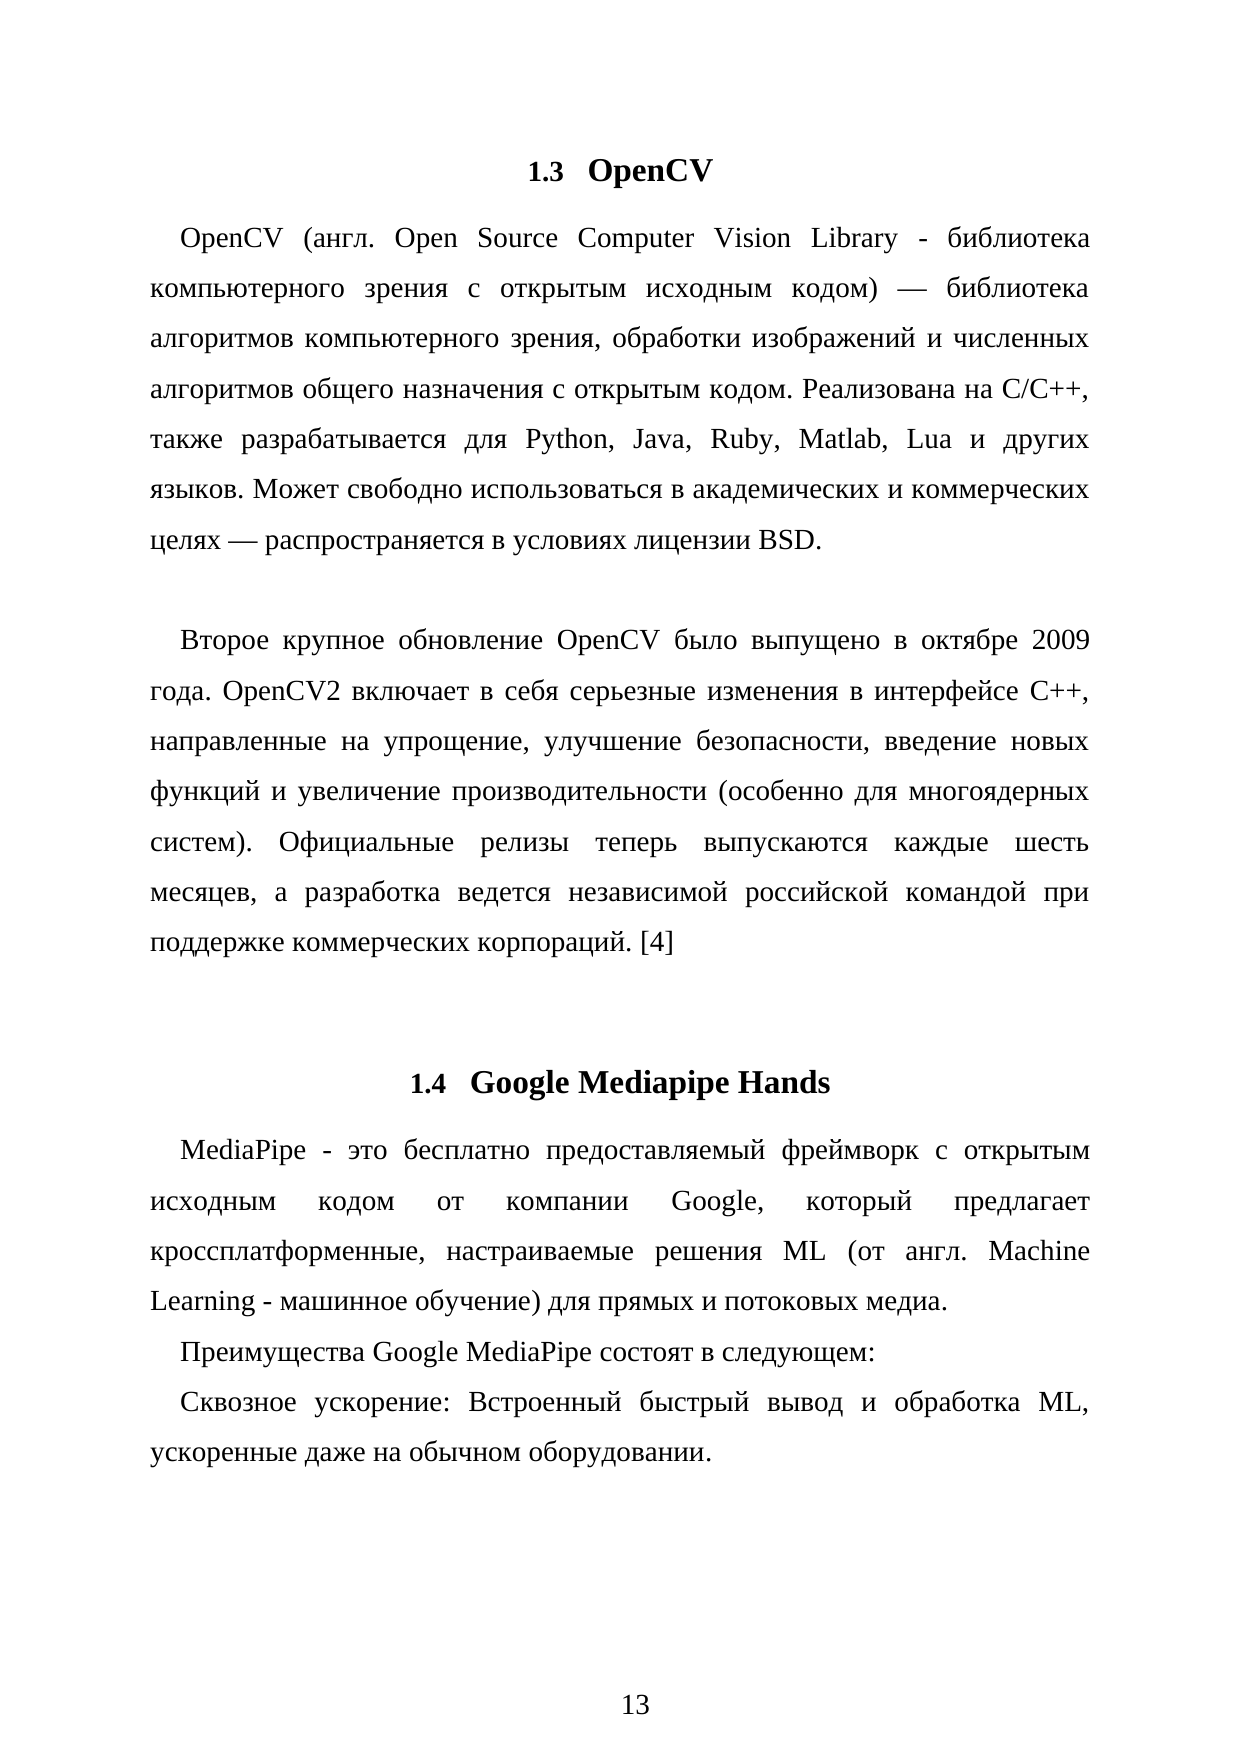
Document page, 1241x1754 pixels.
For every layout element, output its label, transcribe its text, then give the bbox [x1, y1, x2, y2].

text Второе крупное обновление OpenCV было выпущено в октябре 2009 года. OpenCV2 включает в себя серьезные изменения в интерфейсе C++, направленные на упрощение, улучшение безопасности, введение новых функций и увеличение производительности (особенно для многоядерных систем). Официальные релизы теперь выпускаются каждые шесть месяцев, а разработка ведется независимой российской командой при поддержке коммерческих корпораций. [4] [150, 622, 1090, 958]
text OpenCV (англ. Open Source Computer Vision Library - библиотека компьютерного зрения с открытым исходным кодом) — библиотека алгоритмов компьютерного зрения, обработки изображений и численных алгоритмов общего назначения с открытым кодом. Реализована на C/C++, также разрабатывается для Python, Java, Ruby, Matlab, Lua и других языков. Может свободно использоваться в академических и коммерческих целях — распространяется в условиях лицензии BSD. [150, 220, 1090, 555]
text MediaPipe - это бесплатно предоставляемый фреймворк с открытым исходным кодом от компании Google, который предлагает кроссплатформенные, настраиваемые решения ML (от англ. Machine Learning - машинное обучение) для прямых и потоковых медиа. [150, 1132, 1090, 1317]
text Преимущества Google MediaPipe состоят в следующем: [150, 1334, 1090, 1367]
subtitle Google Mediapipe Hands [150, 1062, 1090, 1101]
text Сквозное ускорение: Встроенный быстрый вывод и обработка ML, ускоренные даже на обычном оборудовании. [150, 1384, 1090, 1468]
subtitle OpenCV [150, 150, 1090, 188]
